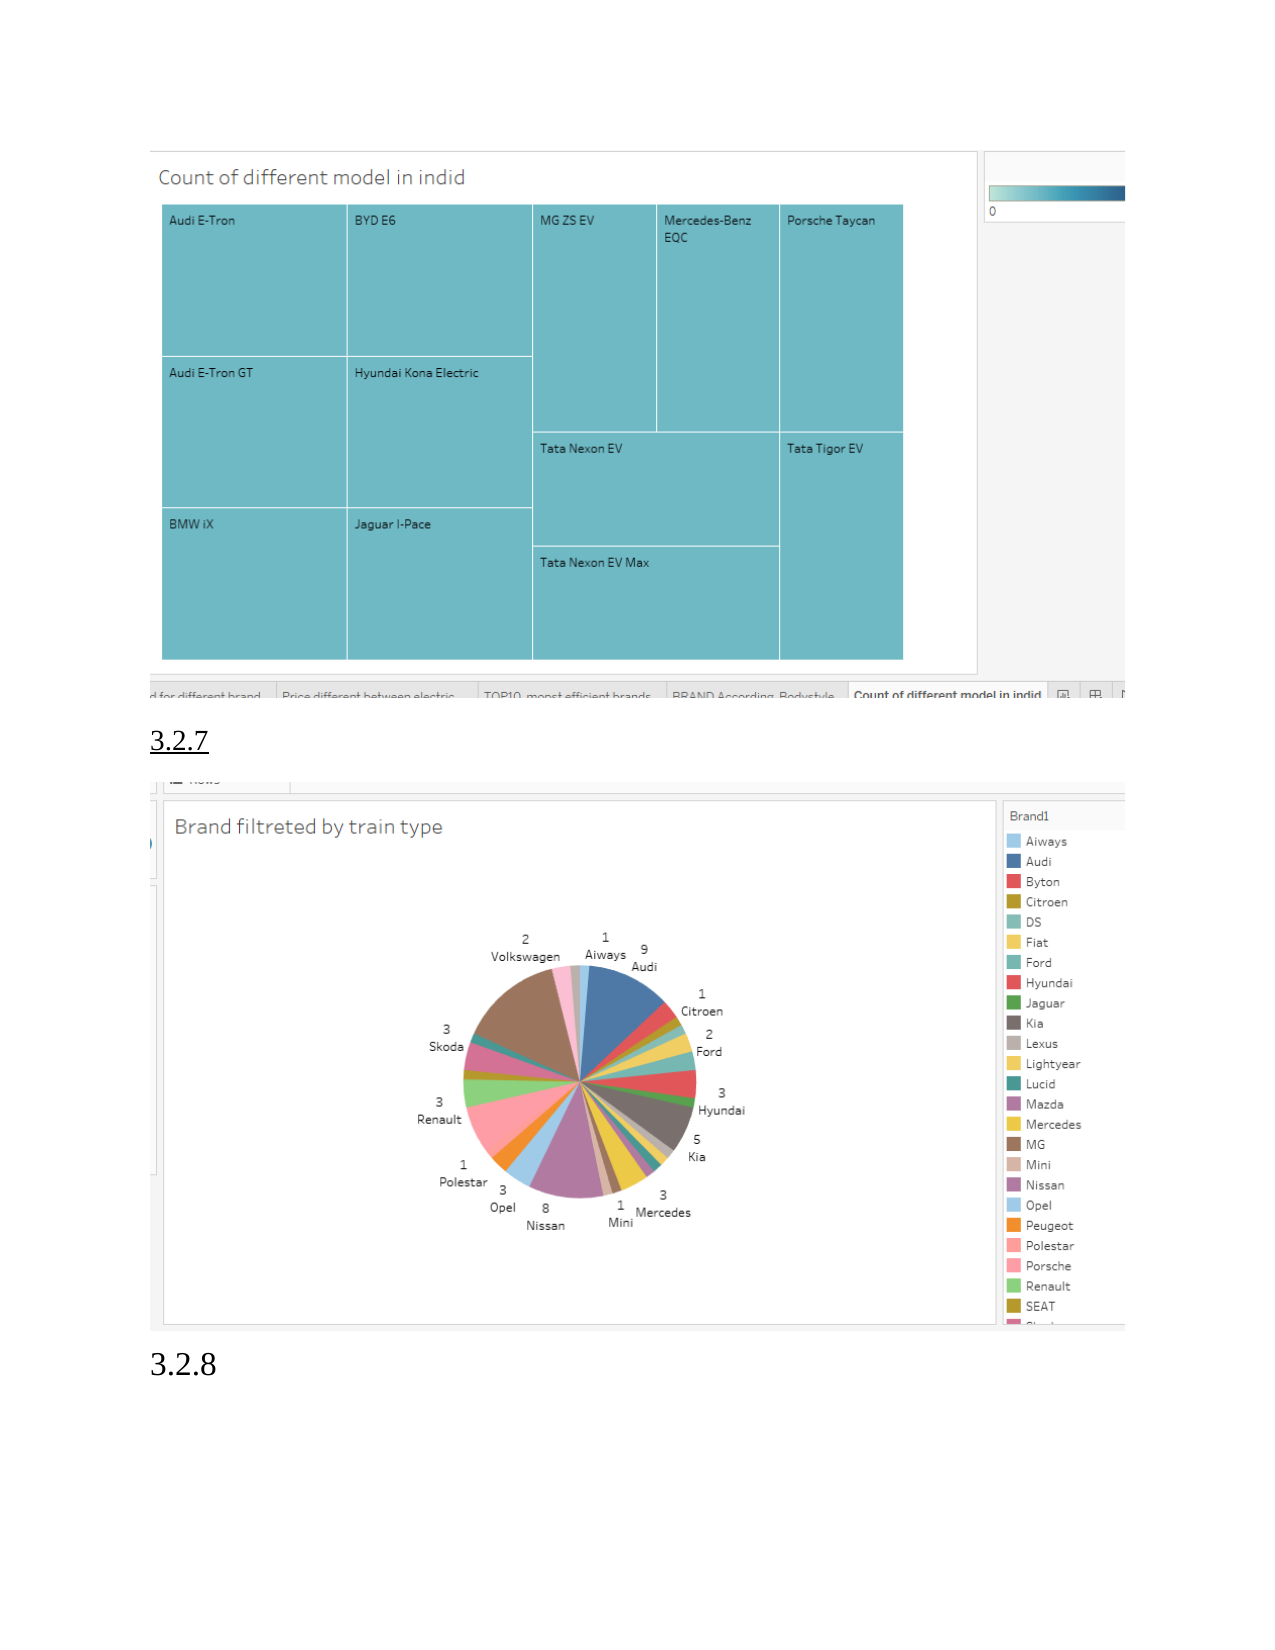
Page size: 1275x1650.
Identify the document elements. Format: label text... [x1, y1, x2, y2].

text 3.2.8 [150, 1344, 1125, 1382]
picture [150, 150, 1125, 698]
picture [150, 782, 1125, 1331]
text 3.2.7 [150, 723, 1125, 756]
